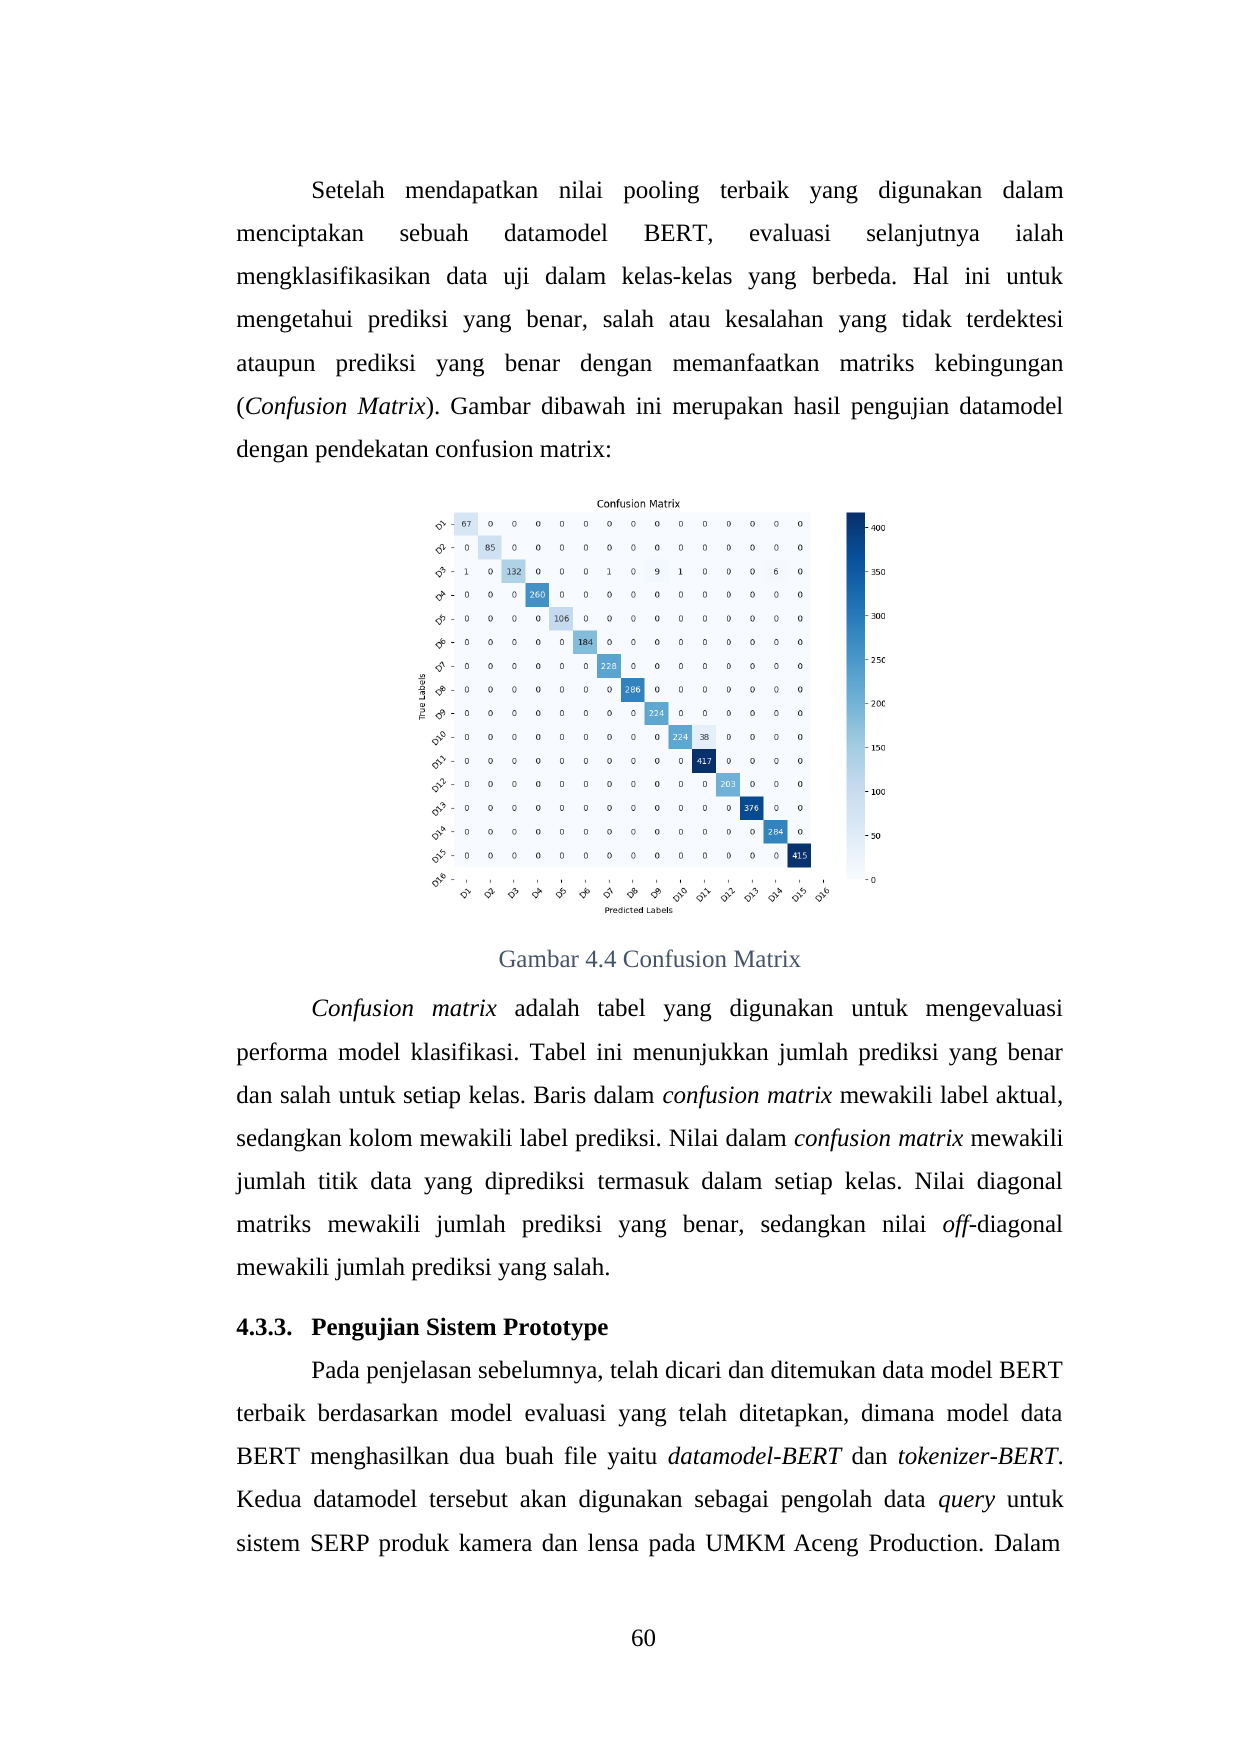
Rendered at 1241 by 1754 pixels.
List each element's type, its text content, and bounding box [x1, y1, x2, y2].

picture [418, 499, 886, 913]
text Confusion matrix adalah tabel yang digunakan untuk mengevaluasi performa model klasifikasi. Tabel ini menunjukkan jumlah prediksi yang benar dan salah untuk setiap kelas. Baris dalam confusion matrix mewakili label aktual, sedangkan kolom mewakili label prediksi. Nilai dalam confusion matrix mewakili jumlah titik data yang diprediksi termasuk dalam setiap kelas. Nilai diagonal matriks mewakili jumlah prediksi yang benar, sedangkan nilai off-diagonal mewakili jumlah prediksi yang salah. [236, 993, 1063, 1281]
subtitle Pengujian Sistem Prototype [236, 1312, 1240, 1341]
text Gambar 4.4 Confusion Matrix [498, 944, 1240, 972]
text Setelah mendapatkan nilai pooling terbaik yang digunakan dalam menciptakan sebuah datamodel BERT, evaluasi selanjutnya ialah mengklasifikasikan data uji dalam kelas-kelas yang berbeda. Hal ini untuk mengetahui prediksi yang benar, salah atau kesalahan yang tidak terdektesi ataupun prediksi yang benar dengan memanfaatkan matriks kebingungan (Confusion Matrix). Gambar dibawah ini merupakan hasil pengujian datamodel dengan pendekatan confusion matrix: [236, 175, 1064, 463]
text Pada penjelasan sebelumnya, telah dicari dan ditemukan data model BERT terbaik berdasarkan model evaluasi yang telah ditetapkan, dimana model data BERT menghasilkan dua buah file yaitu datamodel-BERT dan tokenizer-BERT. Kedua datamodel tersebut akan digunakan sebagai pengolah data query untuk sistem SERP produk kamera dan lensa pada UMKM Aceng Production. Dalam [236, 1355, 1064, 1556]
